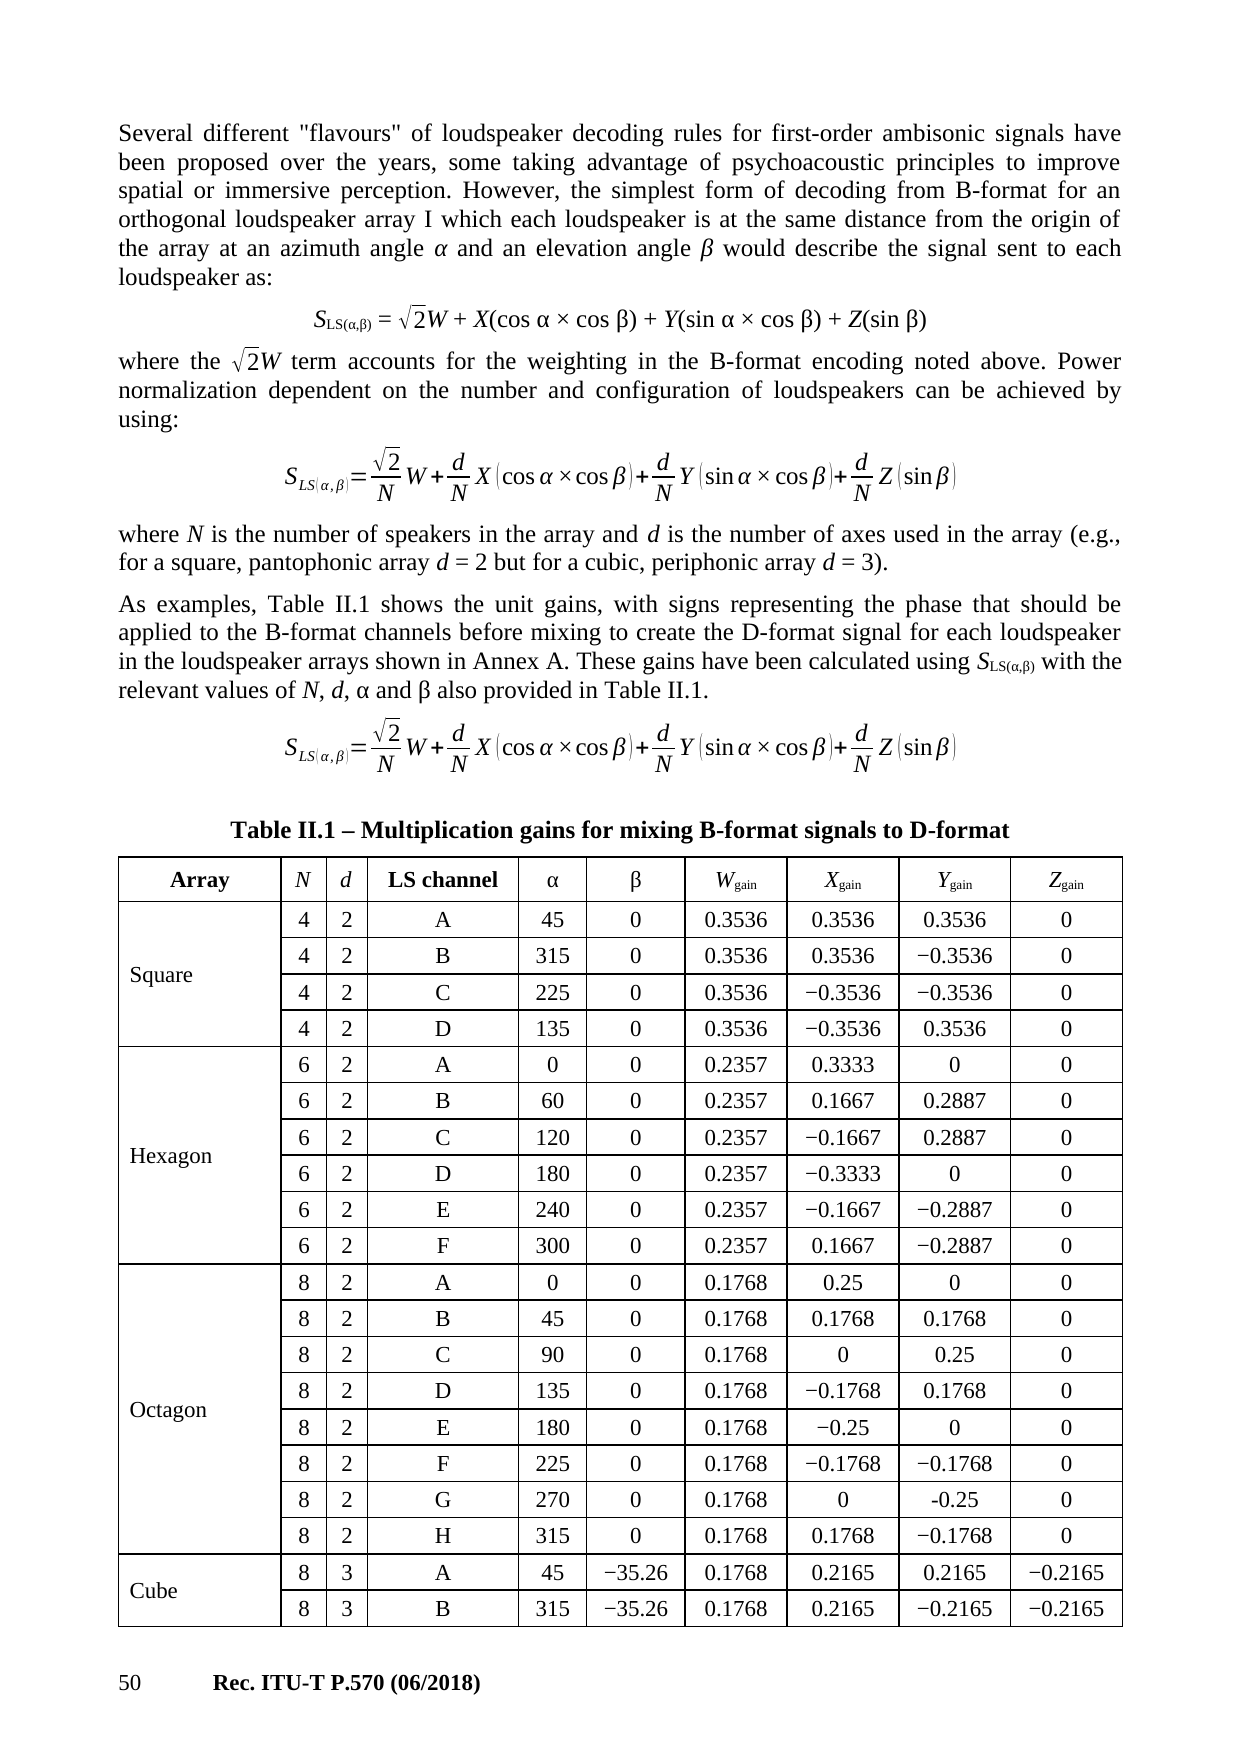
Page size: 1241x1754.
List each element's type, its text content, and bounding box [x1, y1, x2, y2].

table_cell −0.3333 [788, 1156, 898, 1191]
table_cell 8 [282, 1373, 326, 1408]
table_cell 0 [1011, 1228, 1122, 1263]
table_cell 0 [1011, 1482, 1122, 1517]
table_cell D [368, 1373, 518, 1408]
table_cell 0.2357 [686, 1192, 786, 1227]
table_cell 180 [519, 1156, 586, 1191]
text where the W term accounts for the weighting in the B-format encoding noted above. Power normalization dependent on the number and configuration of loudspeakers can be achieved by using: [118, 345, 1122, 433]
table_cell B [368, 1301, 518, 1336]
table_cell −35.26 [587, 1555, 684, 1589]
table_cell 8 [282, 1482, 326, 1517]
table_cell −0.1667 [788, 1120, 898, 1154]
table_cell 0 [900, 1265, 1010, 1299]
table_cell 0.3536 [900, 1011, 1010, 1046]
table_cell 0 [587, 1120, 684, 1154]
table_cell −0.2165 [1011, 1591, 1122, 1626]
table_cell −0.3536 [788, 975, 898, 1009]
table_cell 2 [327, 1228, 367, 1263]
table_cell 0.2357 [686, 1047, 786, 1082]
table_cell 0 [1011, 902, 1122, 937]
table_cell Ygain [900, 858, 1010, 901]
table_cell E [368, 1192, 518, 1227]
table_cell Octagon [119, 1265, 280, 1553]
table_cell 2 [327, 1373, 367, 1408]
table_cell 0.2165 [788, 1591, 898, 1626]
table_cell 2 [327, 1265, 367, 1299]
table_cell 0.1768 [686, 1373, 786, 1408]
table_cell 0 [587, 1482, 684, 1517]
table_cell C [368, 1120, 518, 1154]
table_cell 0.1768 [686, 1555, 786, 1589]
table_cell −0.1768 [900, 1446, 1010, 1481]
table_cell 0 [788, 1482, 898, 1517]
text where N is the number of speakers in the array and d is the number of axes used in the array (e.g., for a square, pantophonic array d = 2 but for a cubic, periphonic array d = 3). [118, 519, 1122, 576]
table_cell −0.1768 [900, 1518, 1010, 1553]
table_cell A [368, 1265, 518, 1299]
table_cell 2 [327, 1192, 367, 1227]
table_cell −0.1667 [788, 1192, 898, 1227]
table_cell 0 [587, 1410, 684, 1444]
table_cell 0 [1011, 1083, 1122, 1118]
table_cell B [368, 1591, 518, 1626]
table_cell 0 [587, 1337, 684, 1372]
table_cell 0 [587, 938, 684, 973]
table_cell 45 [519, 902, 586, 937]
table_cell 0.2357 [686, 1228, 786, 1263]
table_cell 0 [587, 1228, 684, 1263]
table_cell 6 [282, 1120, 326, 1154]
table_cell D [368, 1011, 518, 1046]
table_cell 0 [587, 1265, 684, 1299]
table_cell 0 [1011, 1192, 1122, 1227]
table_cell 2 [327, 975, 367, 1009]
table_cell 8 [282, 1265, 326, 1299]
table_cell Square [119, 902, 280, 1046]
table_cell 2 [327, 938, 367, 973]
table_cell α [519, 858, 586, 901]
table_cell 0.1768 [788, 1518, 898, 1553]
table_cell −0.2165 [1011, 1555, 1122, 1589]
table_cell −0.3536 [900, 975, 1010, 1009]
table_cell 45 [519, 1555, 586, 1589]
table_cell 135 [519, 1011, 586, 1046]
table_cell E [368, 1410, 518, 1444]
table_cell 8 [282, 1591, 326, 1626]
table_cell −0.2887 [900, 1228, 1010, 1263]
table_cell 8 [282, 1446, 326, 1481]
table_cell 300 [519, 1228, 586, 1263]
table_cell 0 [587, 1156, 684, 1191]
table_cell 0.3536 [686, 938, 786, 973]
table_cell 0 [519, 1265, 586, 1299]
table_cell 0 [587, 975, 684, 1009]
table_cell 2 [327, 1446, 367, 1481]
table_cell 2 [327, 1120, 367, 1154]
text As examples, Table II.1 shows the unit gains, with signs representing the phase that should be applied to the B-format channels before mixing to create the D-format signal for each loudspeaker in the loudspeaker arrays shown in Annex A. These gains have been calculated using SLS(α,β) with the relevant values of N, d, α and β also provided in Table II.1. [118, 589, 1122, 704]
table_cell −0.3536 [788, 1011, 898, 1046]
table_cell 0.1768 [686, 1410, 786, 1444]
table_cell 0 [900, 1410, 1010, 1444]
table_cell 0.3536 [900, 902, 1010, 937]
table_cell Zgain [1011, 858, 1122, 901]
table_cell 225 [519, 1446, 586, 1481]
table_cell 0 [900, 1156, 1010, 1191]
table_cell −0.1768 [788, 1446, 898, 1481]
table_cell 0 [900, 1047, 1010, 1082]
table_cell 8 [282, 1301, 326, 1336]
table_cell 6 [282, 1047, 326, 1082]
table_cell A [368, 1047, 518, 1082]
table_cell 0.3536 [788, 938, 898, 973]
table_cell 2 [327, 902, 367, 937]
table_cell −0.2887 [900, 1192, 1010, 1227]
table_cell A [368, 902, 518, 937]
table_cell H [368, 1518, 518, 1553]
table_cell 0 [587, 1011, 684, 1046]
table_cell 0 [519, 1047, 586, 1082]
table_cell -0.25 [900, 1482, 1010, 1517]
table_cell 0 [587, 1373, 684, 1408]
text Several different "flavours" of loudspeaker decoding rules for first-order ambisonic signals have been proposed over the years, some taking advantage of psychoacoustic principles to improve spatial or immersive perception. However, the simplest form of decoding from B-format for an orthogonal loudspeaker array I which each loudspeaker is at the same distance from the origin of the array at an azimuth angle α and an elevation angle β would describe the signal sent to each loudspeaker as: [118, 118, 1122, 291]
table_cell β [587, 858, 684, 901]
table_cell 0 [1011, 1518, 1122, 1553]
table_cell 0.1768 [686, 1265, 786, 1299]
table_cell 2 [327, 1156, 367, 1191]
table_header Table II.1 – Multiplication gains for mixing B-format signals to D-format [118, 777, 1122, 856]
table_cell 8 [282, 1410, 326, 1444]
table_cell 135 [519, 1373, 586, 1408]
table_cell C [368, 975, 518, 1009]
table_cell 2 [327, 1410, 367, 1444]
table_cell 4 [282, 938, 326, 973]
table_cell G [368, 1482, 518, 1517]
table_cell 0 [1011, 1410, 1122, 1444]
table_cell A [368, 1555, 518, 1589]
table_cell 0.1768 [900, 1373, 1010, 1408]
table_cell 0 [587, 1518, 684, 1553]
table_cell 45 [519, 1301, 586, 1336]
table_cell 315 [519, 1591, 586, 1626]
table_cell 0 [1011, 1265, 1122, 1299]
table_cell 60 [519, 1083, 586, 1118]
table_cell 225 [519, 975, 586, 1009]
table_cell Hexagon [119, 1047, 280, 1263]
table_cell 4 [282, 1011, 326, 1046]
table_cell 0 [587, 902, 684, 937]
table_cell 2 [327, 1337, 367, 1372]
table_cell 0.1667 [788, 1228, 898, 1263]
table_cell d [327, 858, 367, 901]
table_cell 6 [282, 1228, 326, 1263]
table_cell 8 [282, 1555, 326, 1589]
table_cell 0.1768 [686, 1482, 786, 1517]
table_cell 0 [1011, 1446, 1122, 1481]
table_cell 0.2357 [686, 1083, 786, 1118]
table_cell 0 [1011, 1301, 1122, 1336]
table_cell 0.3536 [788, 902, 898, 937]
table_cell 0 [587, 1083, 684, 1118]
table_cell 0 [788, 1337, 898, 1372]
table_cell Cube [119, 1555, 280, 1626]
table_cell 0 [587, 1192, 684, 1227]
table_cell 0 [1011, 1120, 1122, 1154]
table_cell 0 [1011, 1337, 1122, 1372]
table_cell 0.1768 [686, 1301, 786, 1336]
table_cell 0 [1011, 1373, 1122, 1408]
table_cell 6 [282, 1192, 326, 1227]
table_cell B [368, 938, 518, 973]
table_cell 0.2165 [900, 1555, 1010, 1589]
table_cell 0.3536 [686, 902, 786, 937]
table_cell 0.1667 [788, 1083, 898, 1118]
table_cell 2 [327, 1301, 367, 1336]
table_cell 2 [327, 1518, 367, 1553]
table_cell −0.1768 [788, 1373, 898, 1408]
table_cell 3 [327, 1555, 367, 1589]
table_cell Xgain [788, 858, 898, 901]
table_cell LS channel [368, 858, 518, 901]
table_cell 240 [519, 1192, 586, 1227]
table_cell 3 [327, 1591, 367, 1626]
table_cell 0.1768 [788, 1301, 898, 1336]
table_cell 8 [282, 1518, 326, 1553]
table_cell 315 [519, 1518, 586, 1553]
table_cell 4 [282, 975, 326, 1009]
table_cell F [368, 1446, 518, 1481]
table_cell B [368, 1083, 518, 1118]
table_cell 2 [327, 1482, 367, 1517]
table_cell 270 [519, 1482, 586, 1517]
table_cell 2 [327, 1011, 367, 1046]
table_cell 0 [587, 1301, 684, 1336]
table_cell 0 [1011, 1011, 1122, 1046]
table_cell 0.25 [900, 1337, 1010, 1372]
table_cell 0.2357 [686, 1120, 786, 1154]
table_cell 0 [587, 1047, 684, 1082]
table_cell 0.1768 [686, 1591, 786, 1626]
table_cell 120 [519, 1120, 586, 1154]
table_cell 90 [519, 1337, 586, 1372]
table_cell D [368, 1156, 518, 1191]
table_cell 180 [519, 1410, 586, 1444]
table_cell Wgain [686, 858, 786, 901]
table_cell 0 [587, 1446, 684, 1481]
table_cell 0.1768 [900, 1301, 1010, 1336]
table_cell 4 [282, 902, 326, 937]
table_cell 0 [1011, 1047, 1122, 1082]
table_cell 6 [282, 1083, 326, 1118]
table_cell F [368, 1228, 518, 1263]
table_cell 0 [1011, 938, 1122, 973]
table_cell 0.2357 [686, 1156, 786, 1191]
table_cell 2 [327, 1047, 367, 1082]
table_cell 0.25 [788, 1265, 898, 1299]
table_cell 8 [282, 1337, 326, 1372]
table_cell C [368, 1337, 518, 1372]
table_cell −0.2165 [900, 1591, 1010, 1626]
table_cell 6 [282, 1156, 326, 1191]
table_cell 0.1768 [686, 1446, 786, 1481]
table_cell 0.3536 [686, 1011, 786, 1046]
table_cell 0.2165 [788, 1555, 898, 1589]
table_cell 2 [327, 1083, 367, 1118]
text SLS(α,β) = W + X(cos α × cos β) + Y(sin α × cos β) + Z(sin β) [118, 303, 1122, 333]
table_cell 0.3333 [788, 1047, 898, 1082]
table_cell 0.2887 [900, 1120, 1010, 1154]
table_cell 0.1768 [686, 1337, 786, 1372]
table_cell 315 [519, 938, 586, 973]
table_cell 0 [1011, 1156, 1122, 1191]
table_cell 0 [1011, 975, 1122, 1009]
table_cell 0.1768 [686, 1518, 786, 1553]
table_cell −0.25 [788, 1410, 898, 1444]
table_cell Array [119, 858, 280, 901]
table_cell N [282, 858, 326, 901]
table_cell 0.2887 [900, 1083, 1010, 1118]
table_cell −0.3536 [900, 938, 1010, 973]
table_cell 0.3536 [686, 975, 786, 1009]
table_cell −35.26 [587, 1591, 684, 1626]
